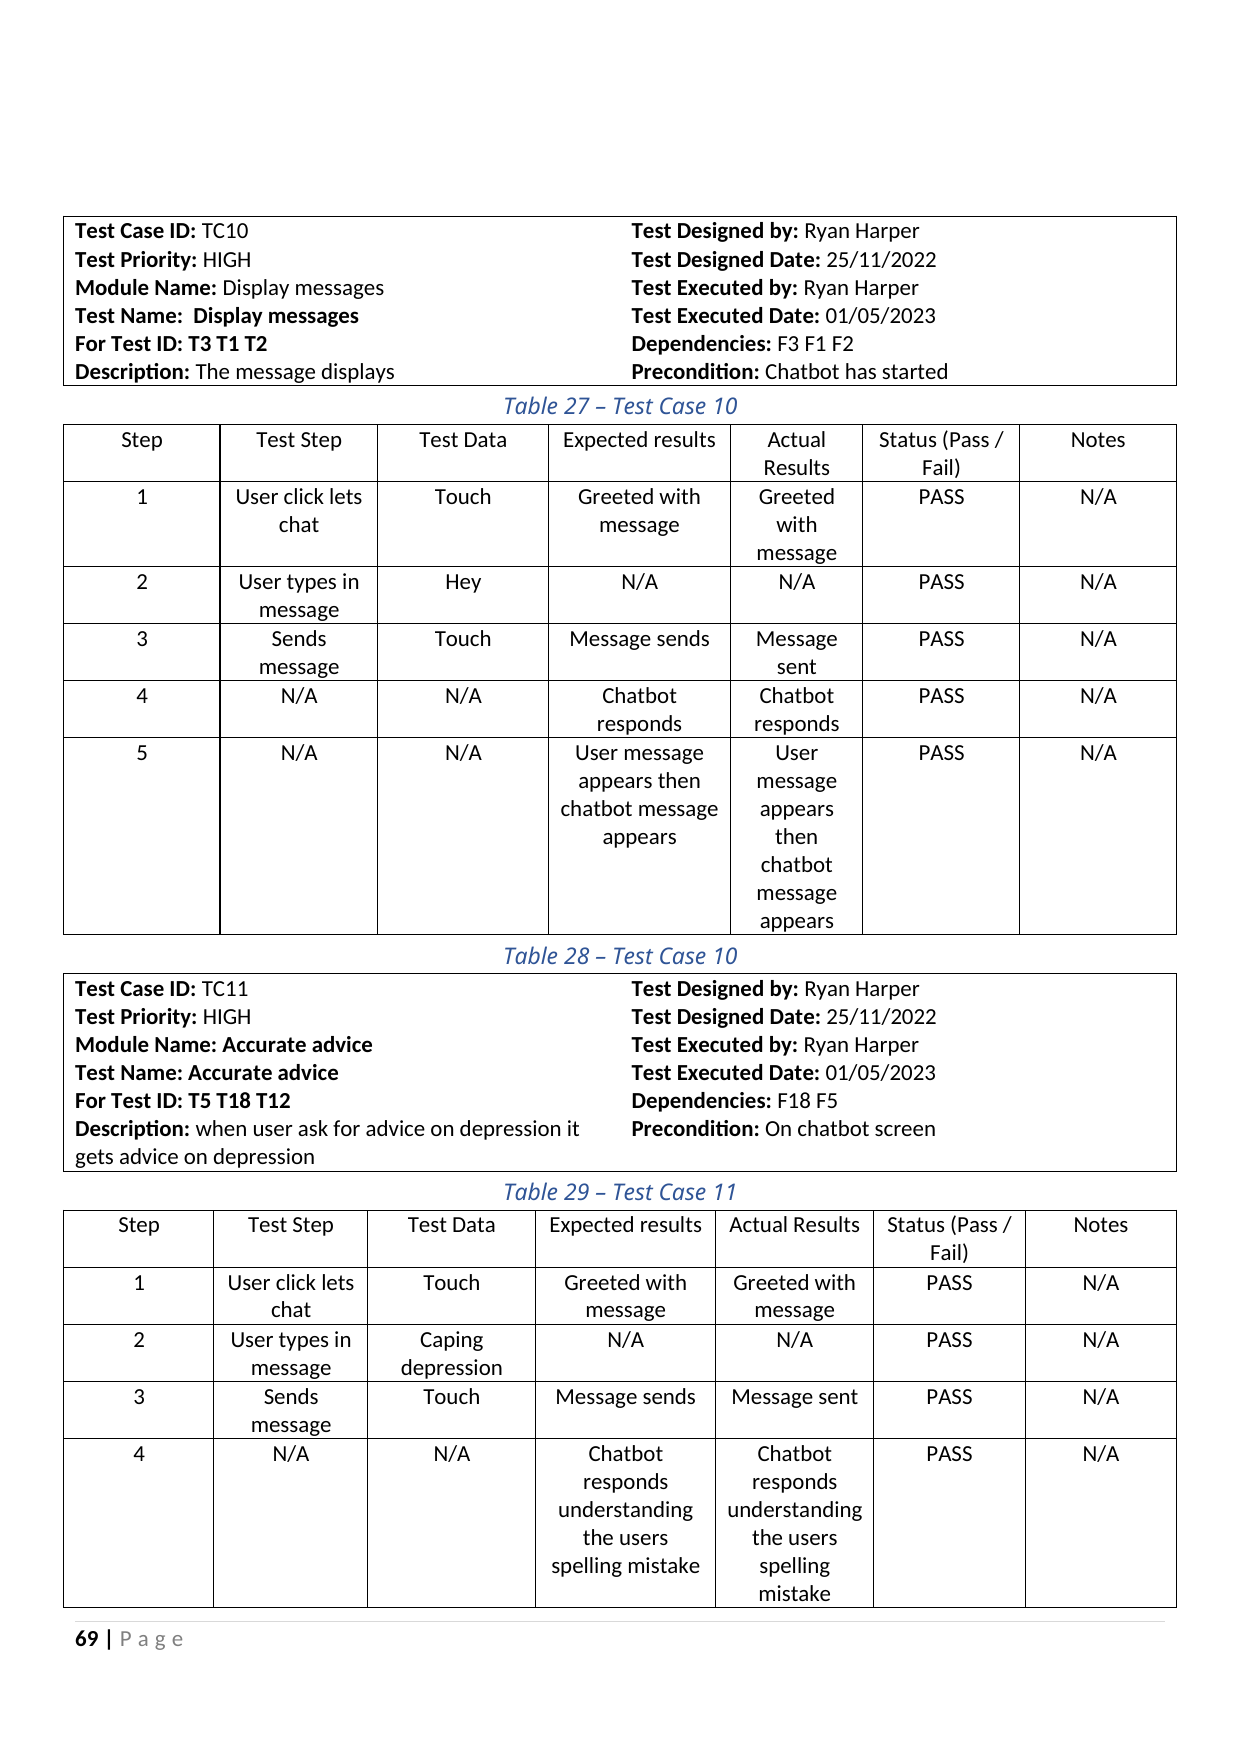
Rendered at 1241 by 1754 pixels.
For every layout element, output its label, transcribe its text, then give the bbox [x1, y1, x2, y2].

table_cell Module Name: Display messages [64, 273, 620, 301]
table_cell Message sent [731, 624, 862, 680]
table_cell 4 [64, 1439, 213, 1607]
table_cell Module Name: Accurate advice [64, 1030, 620, 1058]
subtitle Table 29 – Test Case 11 [75, 1176, 1165, 1207]
subtitle Table 27 – Test Case 10 [75, 390, 1165, 421]
table_header Test Step [214, 1211, 367, 1267]
table_cell User message appears then chatbot message appears [549, 738, 730, 934]
table_cell User types in message [221, 567, 377, 623]
table_cell PASS [863, 624, 1019, 680]
table_cell Touch [368, 1268, 535, 1324]
table_cell Test Executed by: Ryan Harper [620, 273, 1176, 301]
table_header Test Designed by: Ryan Harper [620, 217, 1176, 245]
table_cell Touch [378, 624, 548, 680]
table_cell Greeted with message [731, 482, 862, 566]
table_cell N/A [1020, 624, 1176, 680]
table_cell Message sends [536, 1382, 715, 1438]
table_cell Chatbot responds [731, 681, 862, 737]
table_cell Chatbot responds [549, 681, 730, 737]
table_cell Dependencies: F18 F5 [620, 1086, 1176, 1114]
table_cell 2 [64, 567, 219, 623]
table_header Status (Pass / Fail) [874, 1211, 1025, 1267]
table_cell User types in message [214, 1325, 367, 1381]
table_header Notes [1026, 1211, 1176, 1267]
table_cell PASS [874, 1382, 1025, 1438]
table_header Expected results [549, 425, 730, 481]
table_cell Caping depression [368, 1325, 535, 1381]
table_cell PASS [863, 738, 1019, 934]
table_cell N/A [536, 1325, 715, 1381]
table_cell For Test ID: T3 T1 T2 [64, 329, 620, 357]
table_header Test Case ID: TC10 [64, 217, 620, 245]
table_cell 2 [64, 1325, 213, 1381]
table_cell PASS [863, 567, 1019, 623]
table_header Notes [1020, 425, 1176, 481]
table_cell Description: The message displays [64, 357, 620, 385]
table_cell Dependencies: F3 F1 F2 [620, 329, 1176, 357]
table_header Step [64, 425, 219, 481]
table_cell Message sent [716, 1382, 873, 1438]
table_cell 1 [64, 482, 219, 566]
table_cell Test Designed Date: 25/11/2022 [620, 1003, 1176, 1030]
table_cell User message appears then chatbot message appears [731, 738, 862, 934]
table_cell N/A [1020, 738, 1176, 934]
table_header Test Case ID: TC11 [64, 974, 620, 1002]
table_cell Chatbot responds understanding the users spelling mistake [536, 1439, 715, 1607]
table_cell N/A [716, 1325, 873, 1381]
table_cell User click lets chat [221, 482, 377, 566]
table_cell Message sends [549, 624, 730, 680]
table_cell For Test ID: T5 T18 T12 [64, 1086, 620, 1114]
table_cell Sends message [214, 1382, 367, 1438]
table_cell PASS [874, 1325, 1025, 1381]
table_cell Test Designed Date: 25/11/2022 [620, 245, 1176, 273]
table_cell N/A [368, 1439, 535, 1607]
table_header Expected results [536, 1211, 715, 1267]
table_cell Test Executed Date: 01/05/2023 [620, 1059, 1176, 1086]
table_cell N/A [731, 567, 862, 623]
table_cell Hey [378, 567, 548, 623]
table_cell Test Priority: HIGH [64, 245, 620, 273]
table_cell Sends message [221, 624, 377, 680]
table_cell 4 [64, 681, 219, 737]
table_header Test Designed by: Ryan Harper [620, 974, 1176, 1002]
table_header Status (Pass / Fail) [863, 425, 1019, 481]
table_cell N/A [1020, 681, 1176, 737]
table_cell N/A [549, 567, 730, 623]
table_header Step [64, 1211, 213, 1267]
table_cell User click lets chat [214, 1268, 367, 1324]
table_cell PASS [863, 482, 1019, 566]
table_cell N/A [1026, 1268, 1176, 1324]
table_cell Test Name: Display messages [64, 301, 620, 329]
table_cell Touch [378, 482, 548, 566]
table_cell 1 [64, 1268, 213, 1324]
table_cell Test Executed by: Ryan Harper [620, 1030, 1176, 1058]
table_cell PASS [874, 1268, 1025, 1324]
table_cell Precondition: Chatbot has started [620, 357, 1176, 385]
table_cell N/A [1020, 482, 1176, 566]
table_cell N/A [1026, 1382, 1176, 1438]
table_cell N/A [378, 738, 548, 934]
table_cell Greeted with message [536, 1268, 715, 1324]
table_header Test Data [378, 425, 548, 481]
table_cell N/A [378, 681, 548, 737]
table_cell Precondition: On chatbot screen [620, 1115, 1176, 1171]
table_header Actual Results [731, 425, 862, 481]
table_cell N/A [221, 738, 377, 934]
table_cell Greeted with message [549, 482, 730, 566]
table_cell PASS [863, 681, 1019, 737]
table_cell Test Executed Date: 01/05/2023 [620, 301, 1176, 329]
table_cell Touch [368, 1382, 535, 1438]
table_header Actual Results [716, 1211, 873, 1267]
table_cell N/A [214, 1439, 367, 1607]
table_cell Test Name: Accurate advice [64, 1059, 620, 1086]
table_cell Chatbot responds understanding the users spelling mistake [716, 1439, 873, 1607]
table_cell 3 [64, 624, 219, 680]
table_cell PASS [874, 1439, 1025, 1607]
table_cell N/A [1020, 567, 1176, 623]
subtitle Table 28 – Test Case 10 [75, 939, 1165, 971]
table_cell N/A [221, 681, 377, 737]
table_cell N/A [1026, 1439, 1176, 1607]
table_cell 5 [64, 738, 219, 934]
table_cell N/A [1026, 1325, 1176, 1381]
table_cell 3 [64, 1382, 213, 1438]
table_header Test Step [221, 425, 377, 481]
table_cell Test Priority: HIGH [64, 1003, 620, 1030]
table_header Test Data [368, 1211, 535, 1267]
table_cell Greeted with message [716, 1268, 873, 1324]
table_cell Description: when user ask for advice on depression it gets advice on depression [64, 1115, 620, 1171]
